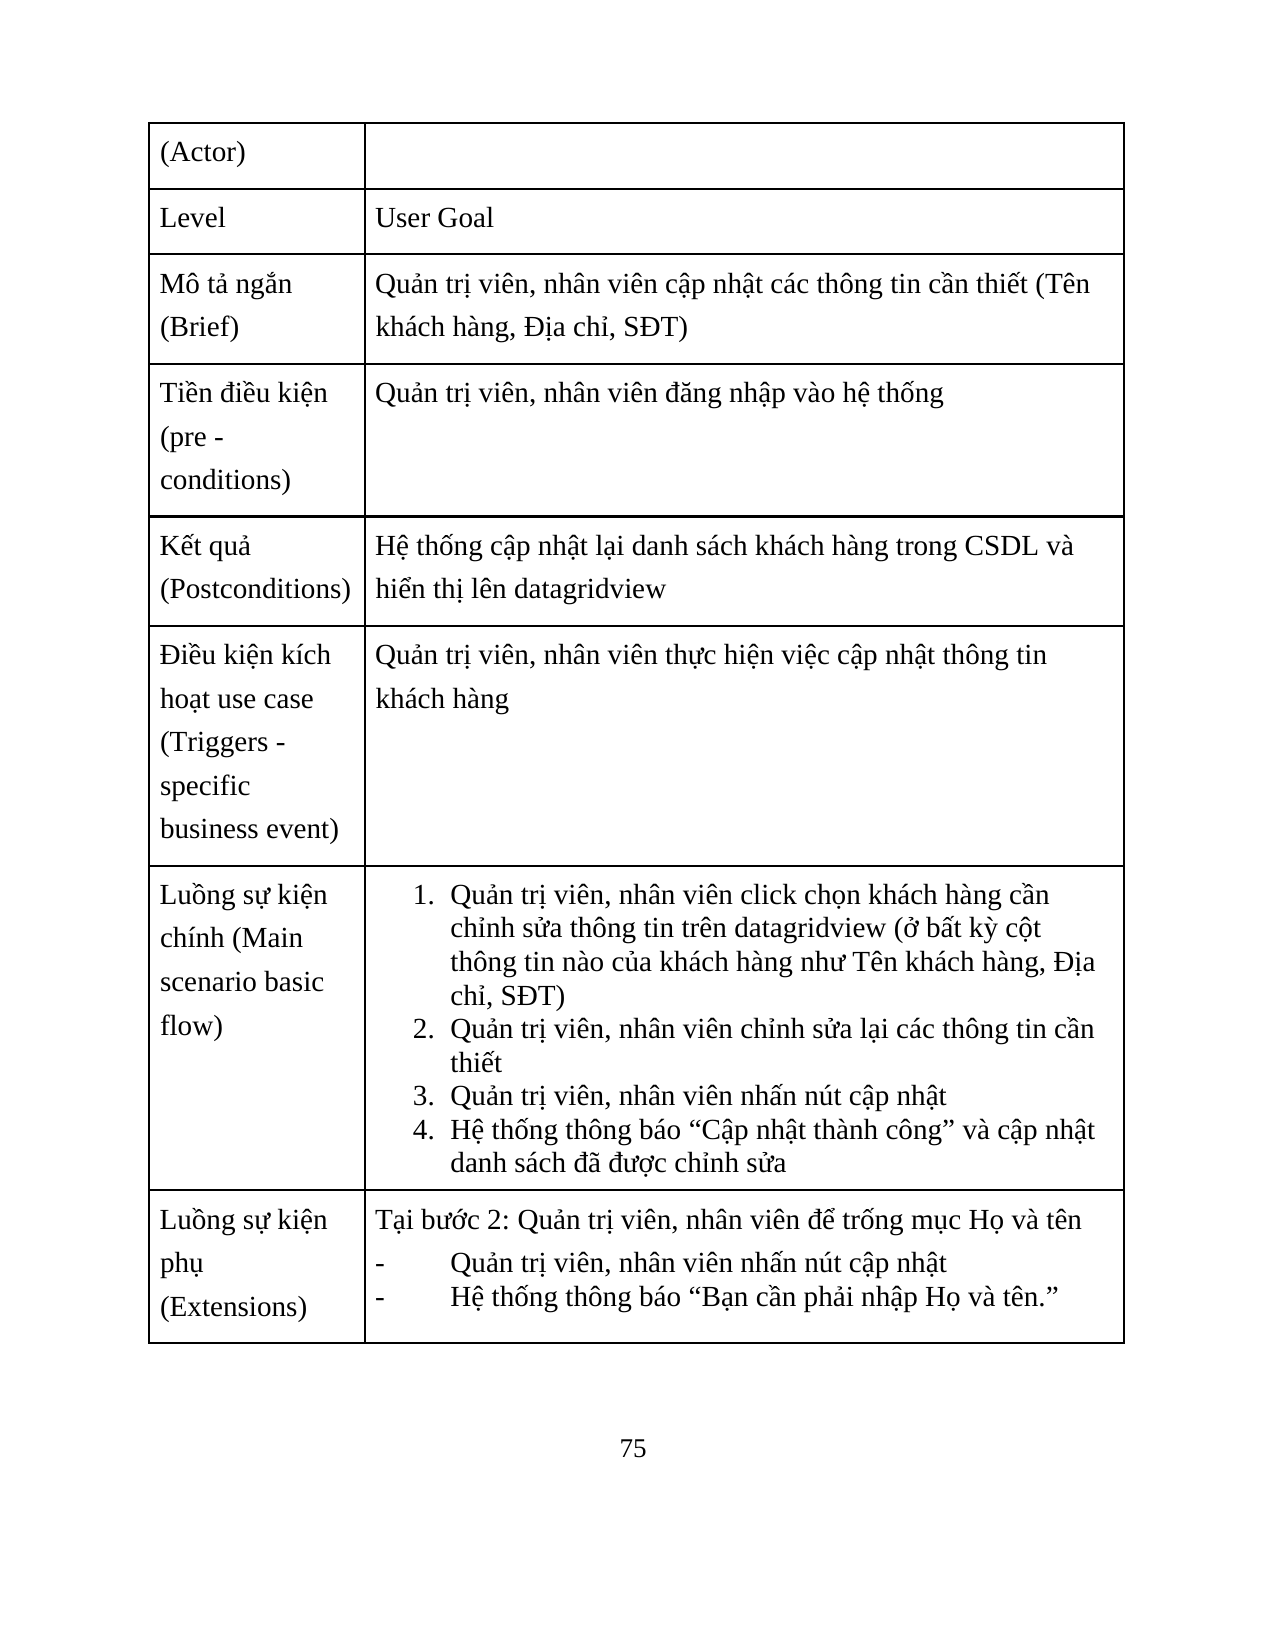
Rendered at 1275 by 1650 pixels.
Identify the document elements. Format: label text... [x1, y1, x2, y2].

table_cell Quản trị viên, nhân viên cập nhật các thông tin cần thiết (Tên khách hàng, Địa chỉ, SĐT) [366, 255, 1123, 363]
table_cell User Goal [366, 190, 1123, 253]
table_cell Tiền điều kiện (pre - conditions) [150, 365, 364, 515]
table_cell Quản trị viên, nhân viên click chọn khách hàng cần chỉnh sửa thông tin trên datagridview (ở bất kỳ cột thông tin nào của khách hàng như Tên khách hàng, Địa chỉ, SĐT) Quản trị viên, nhân viên chỉnh sửa lại các thông tin cần thiết Quản trị viên, nhân viên nhấn nút cập nhật Hệ thống thông báo “Cập nhật thành công” và cập nhật danh sách đã được chỉnh sửa [366, 867, 1123, 1189]
table_cell Kết quả (Postconditions) [150, 518, 364, 625]
table_cell Level [150, 190, 364, 253]
table_cell Tác nhân (Actor) [150, 124, 364, 188]
table_cell Luồng sự kiện chính (Main scenario basic flow) [150, 867, 364, 1189]
table_cell Điều kiện kích hoạt use case (Triggers - specific business event) [150, 627, 364, 864]
table_cell Quản trị viên, nhân viên đăng nhập vào hệ thống [366, 365, 1123, 515]
table_cell Mô tả ngắn (Brief) [150, 255, 364, 363]
table_cell Hệ thống cập nhật lại danh sách khách hàng trong CSDL và hiển thị lên datagridview [366, 518, 1123, 625]
table_cell Tại bước 2: Quản trị viên, nhân viên để trống mục Họ và tên Quản trị viên, nhân viên nhấn nút cập nhật Hệ thống thông báo “Bạn cần phải nhập Họ và tên.” [366, 1191, 1123, 1342]
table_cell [366, 124, 1123, 188]
table_cell Luồng sự kiện phụ (Extensions) [150, 1191, 364, 1342]
table_cell Quản trị viên, nhân viên thực hiện việc cập nhật thông tin khách hàng [366, 627, 1123, 864]
